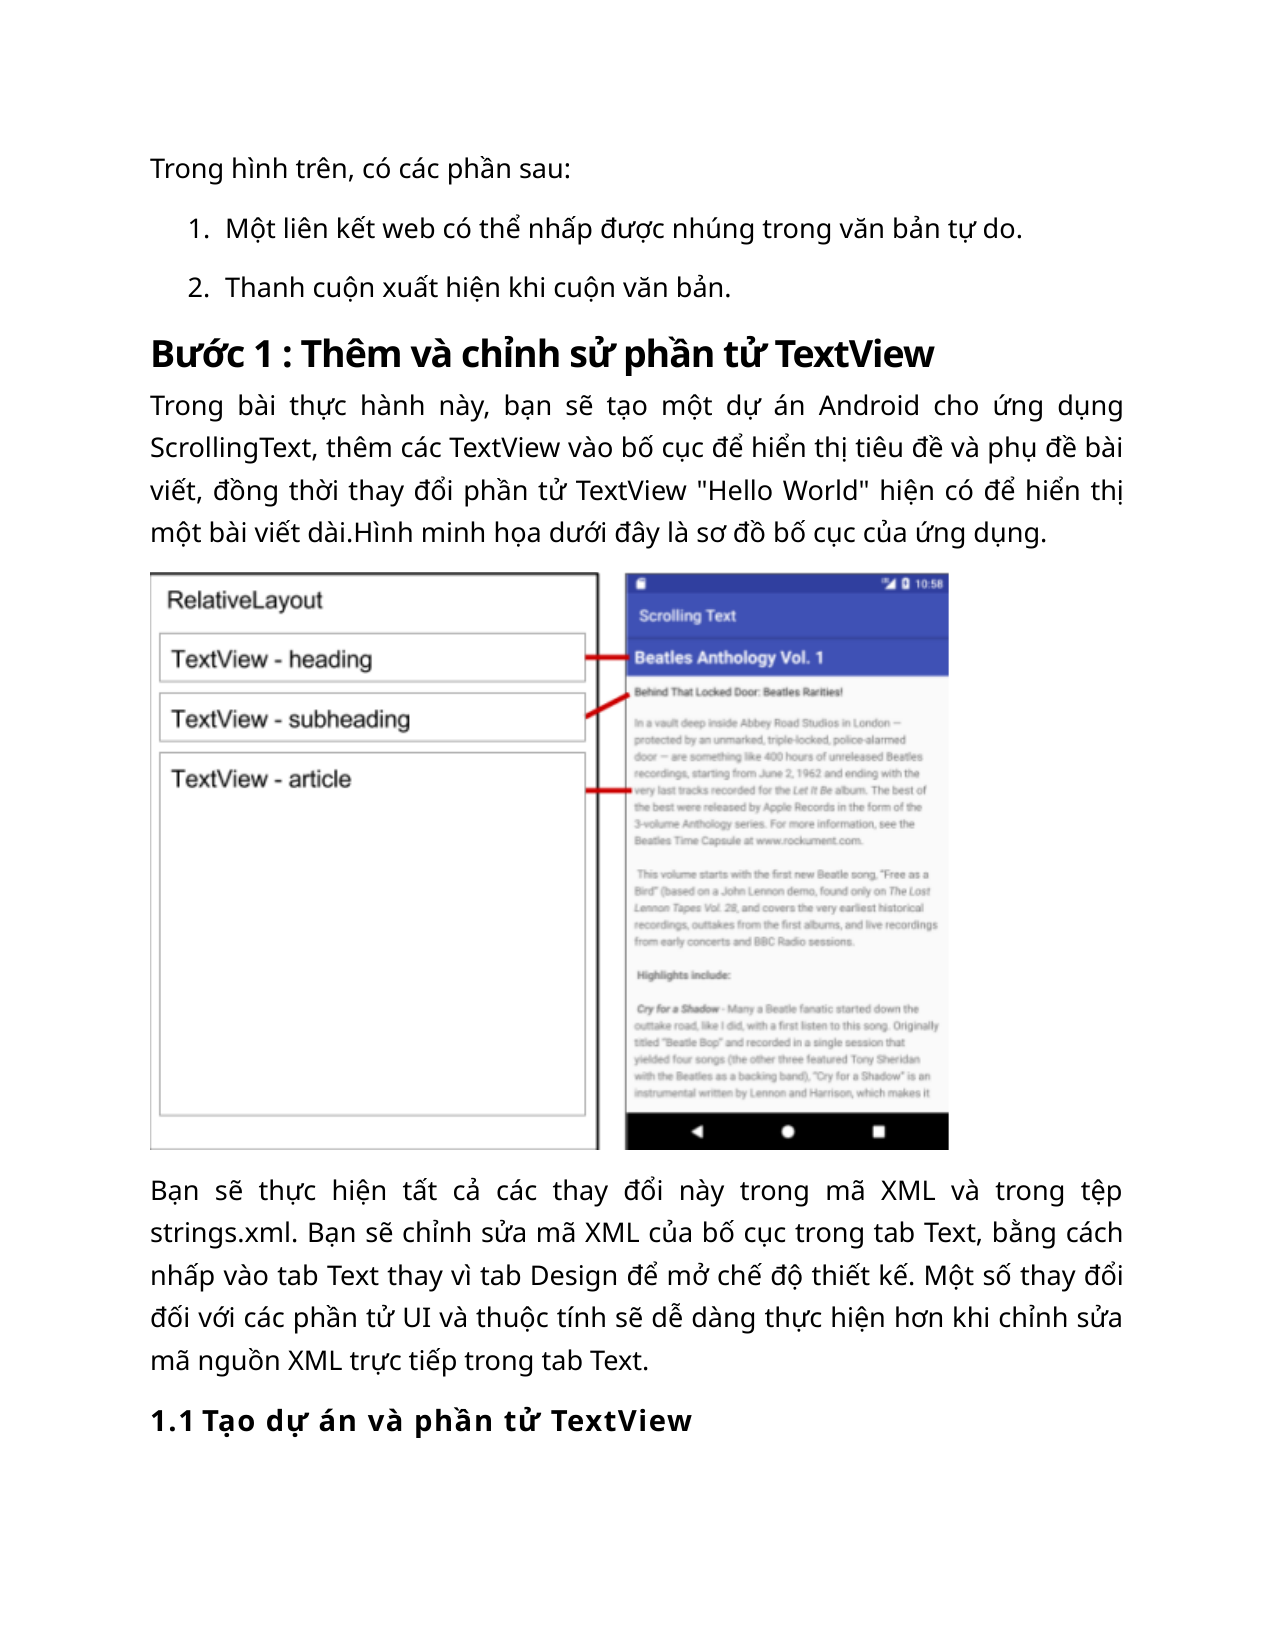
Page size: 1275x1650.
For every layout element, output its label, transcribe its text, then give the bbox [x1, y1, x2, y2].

text Trong bài thực hành này, bạn sẽ tạo một dự án Android cho ứng dụng ScrollingText, thêm các TextView vào bố cục để hiển thị tiêu đề và phụ đề bài viết, đồng thời thay đổi phần tử TextView "Hello World" hiện có để hiển thị một bài viết dài.Hình minh họa dưới đây là sơ đồ bố cục của ứng dụng. [150, 387, 1125, 551]
title Bước 1 : Thêm và chỉnh sử phần tử TextView [150, 327, 1125, 378]
subtitle Tạo dự án và phần tử TextView [150, 1400, 1125, 1440]
picture [150, 572, 949, 1150]
list Một liên kết web có thể nhấp được nhúng trong văn bản tự do. [187, 209, 1125, 246]
list Thanh cuộn xuất hiện khi cuộn văn bản. [187, 268, 1125, 305]
text Trong hình trên, có các phần sau: [150, 150, 1125, 187]
text Bạn sẽ thực hiện tất cả các thay đổi này trong mã XML và trong tệp strings.xml. Bạn sẽ chỉnh sửa mã XML của bố cục trong tab Text, bằng cách nhấp vào tab Text thay vì tab Design để mở chế độ thiết kế. Một số thay đổi đối với các phần tử UI và thuộc tính sẽ dễ dàng thực hiện hơn khi chỉnh sửa mã nguồn XML trực tiếp trong tab Text. [150, 1172, 1125, 1378]
